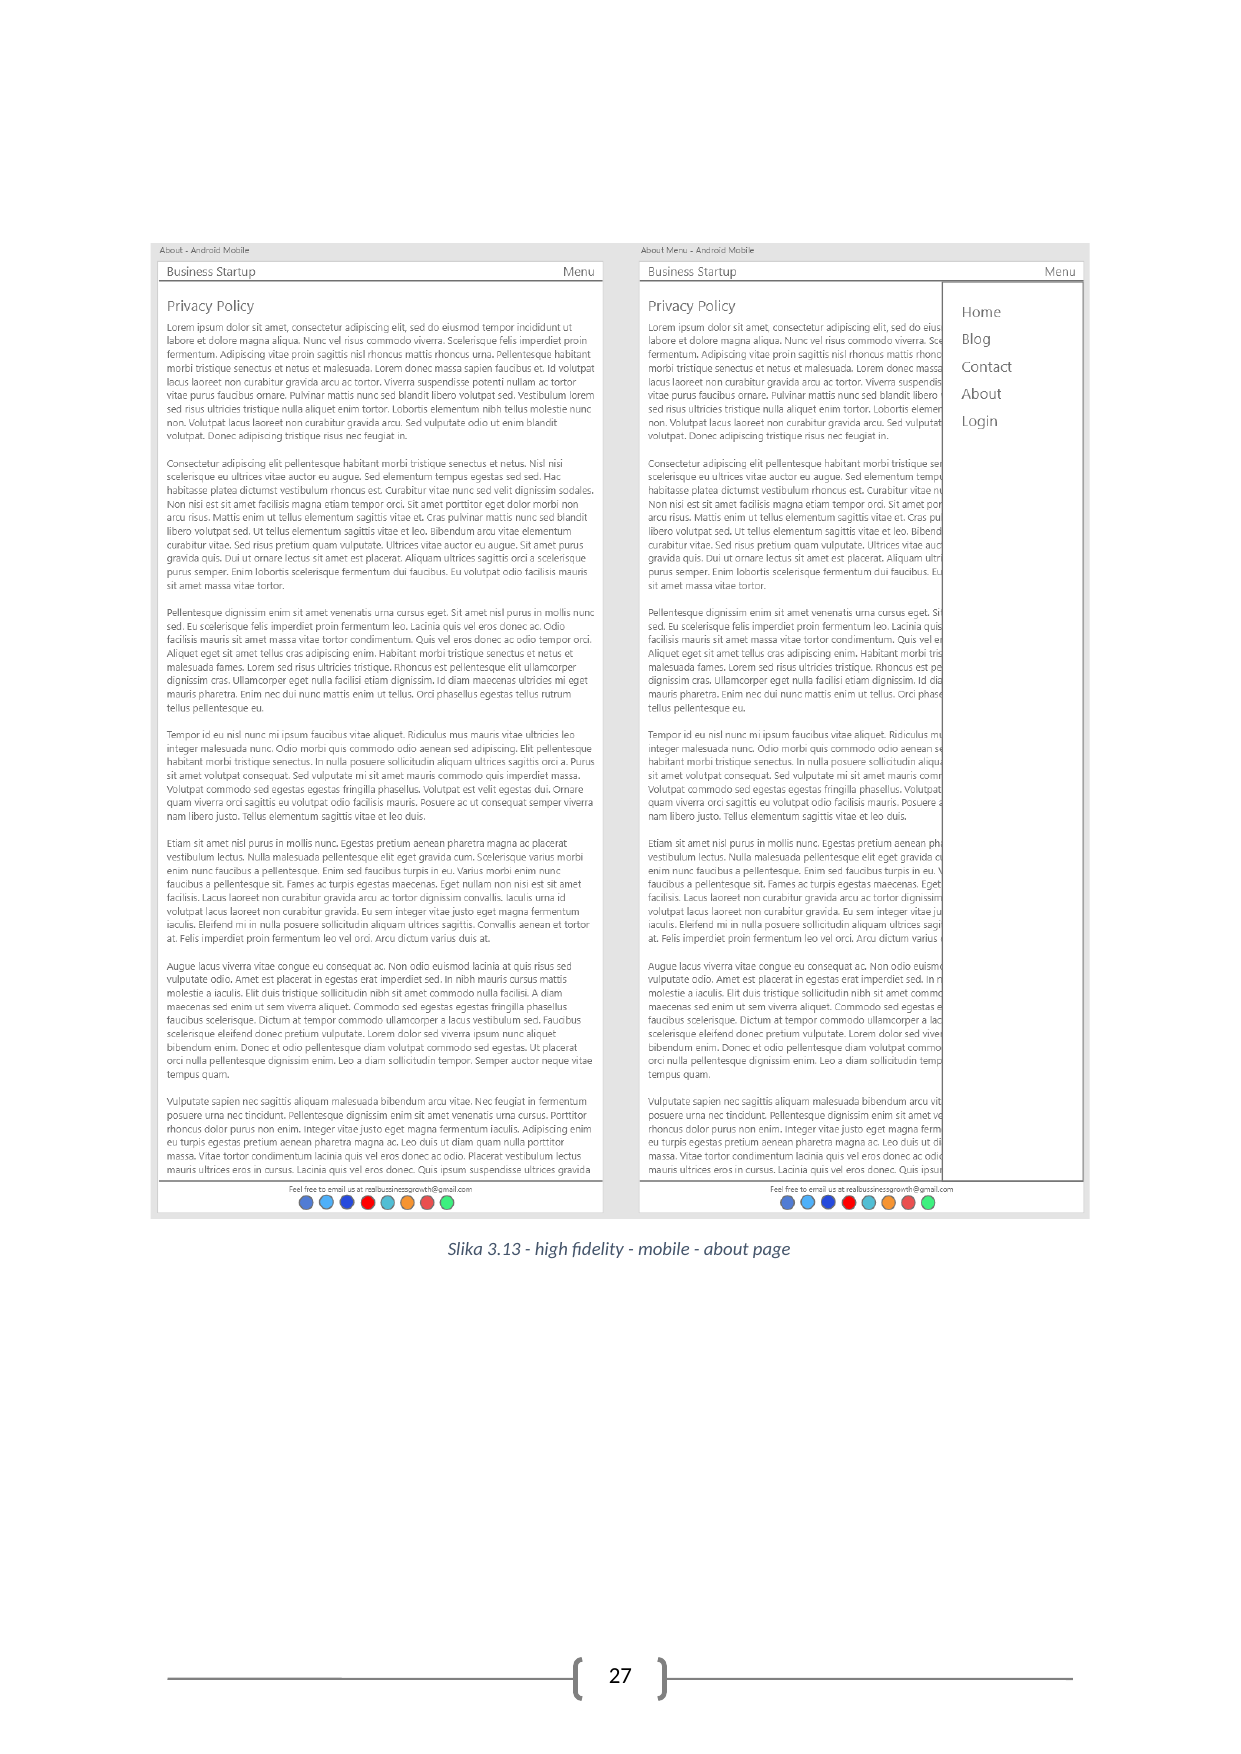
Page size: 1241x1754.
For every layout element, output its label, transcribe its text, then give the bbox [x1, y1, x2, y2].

text Slika 3.13 - high fidelity - mobile - about page [150, 1237, 1090, 1260]
picture [150, 243, 1090, 1219]
